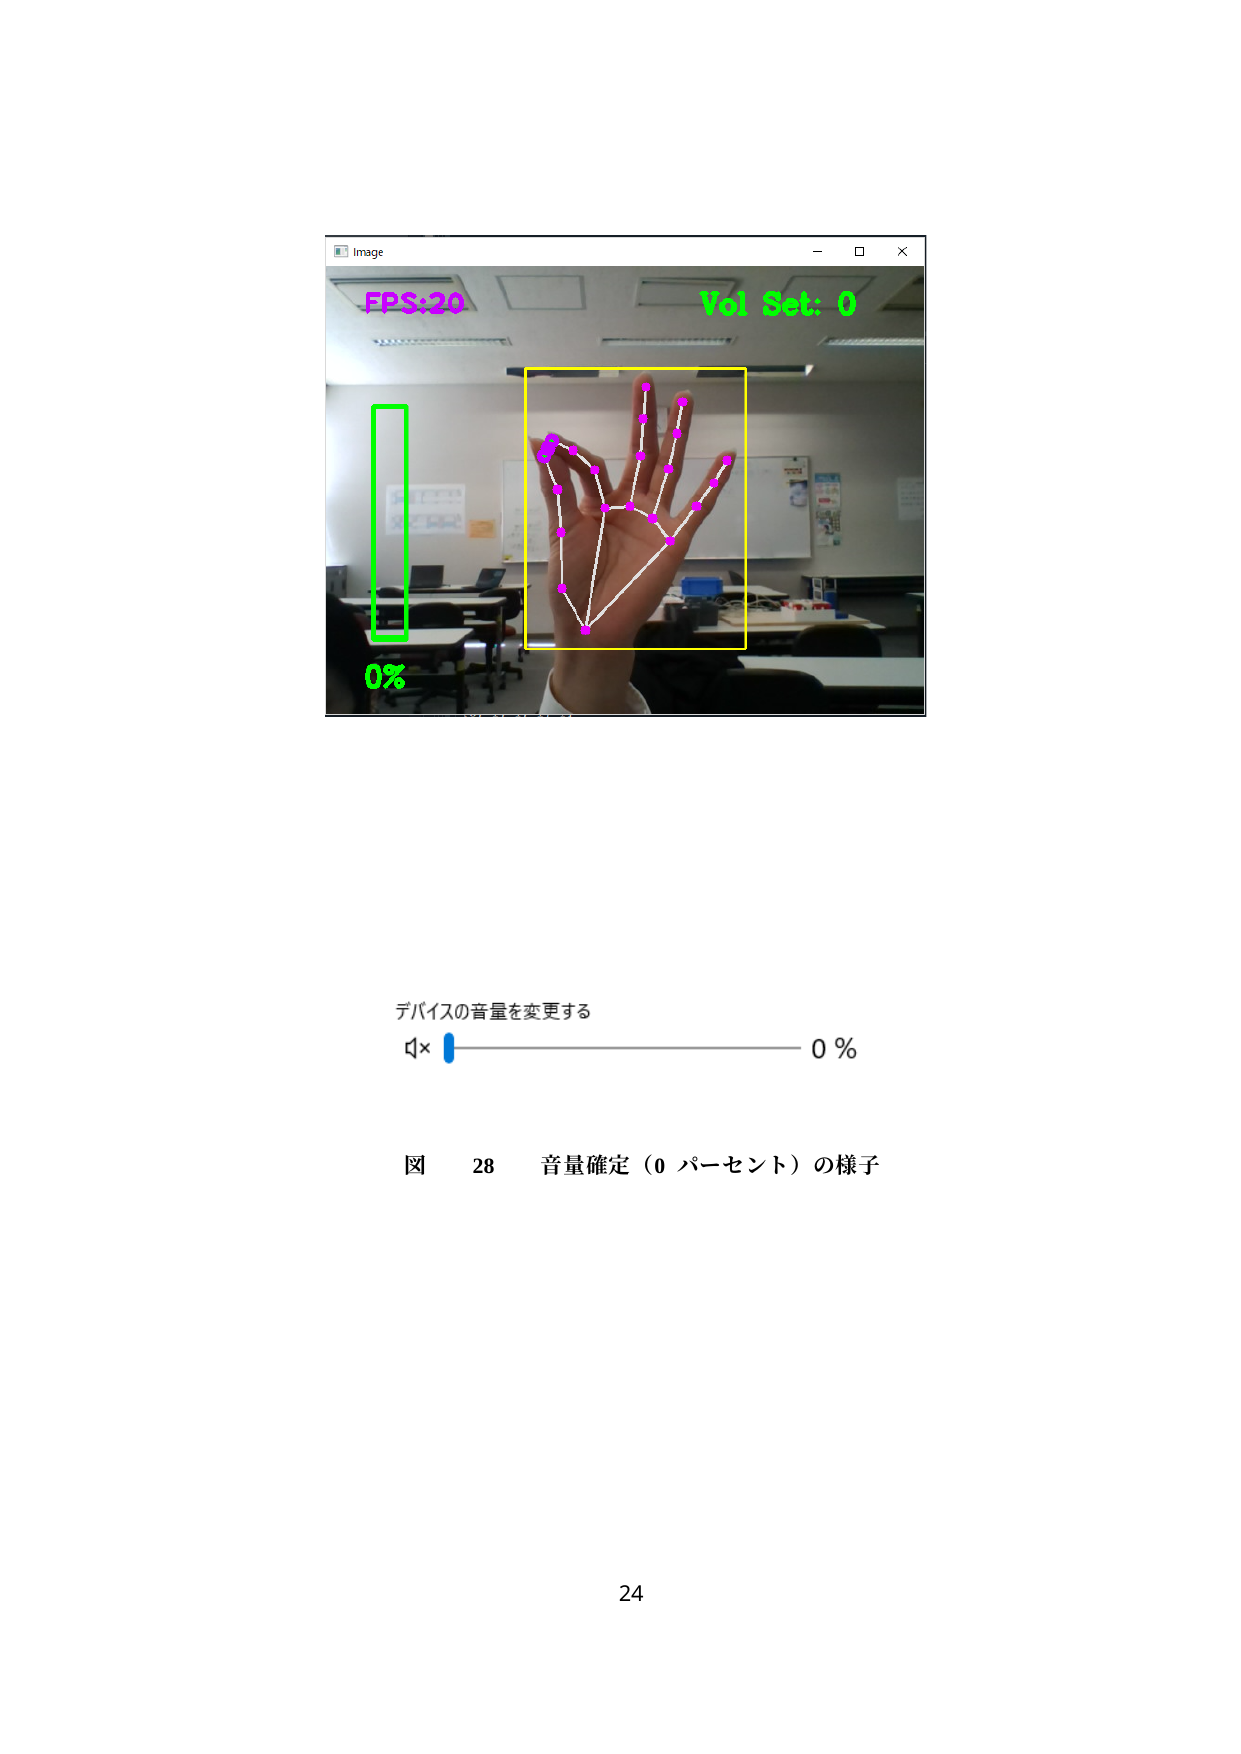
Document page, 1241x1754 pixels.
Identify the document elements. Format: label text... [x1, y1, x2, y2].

text 音量確定（0パーセント）の様子 [197, 1145, 1063, 1183]
picture [370, 994, 879, 1083]
picture [325, 235, 927, 717]
